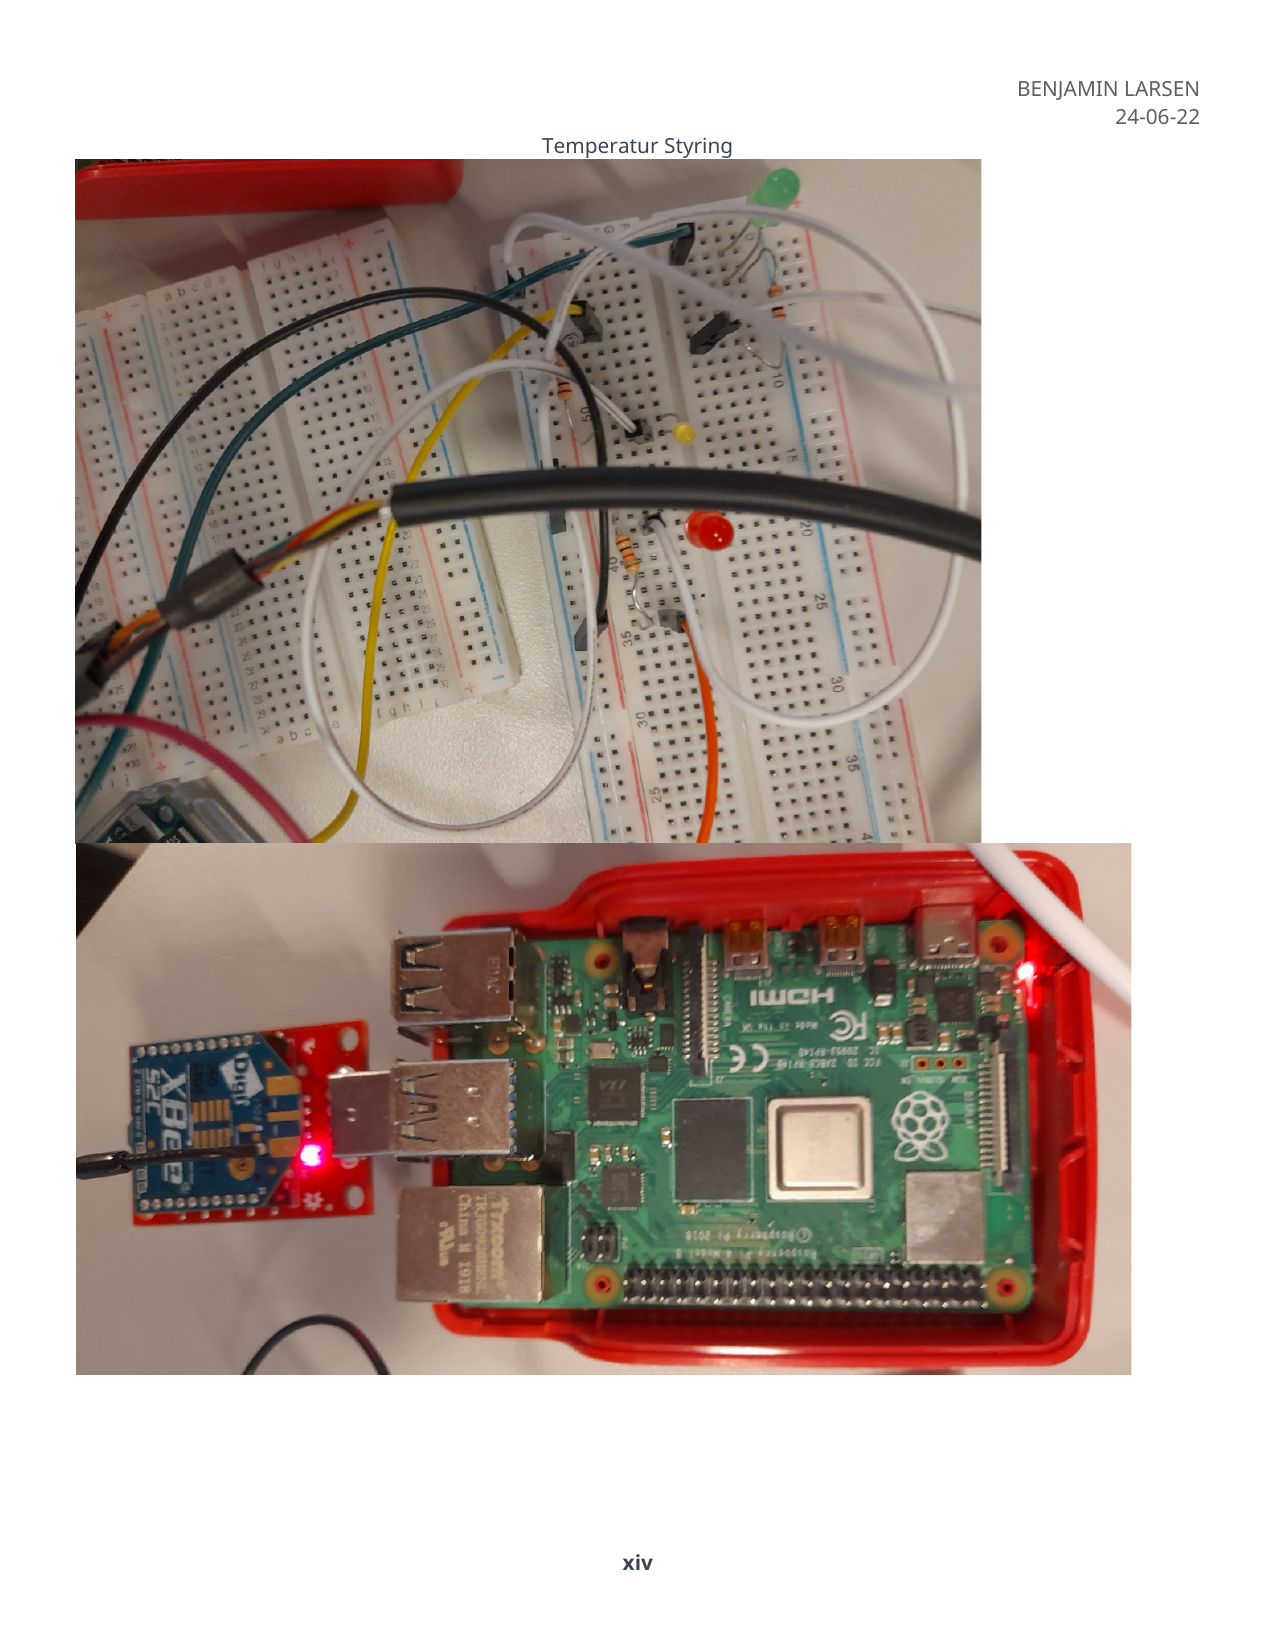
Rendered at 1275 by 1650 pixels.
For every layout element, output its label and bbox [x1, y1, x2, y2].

picture [75, 159, 1132, 1375]
